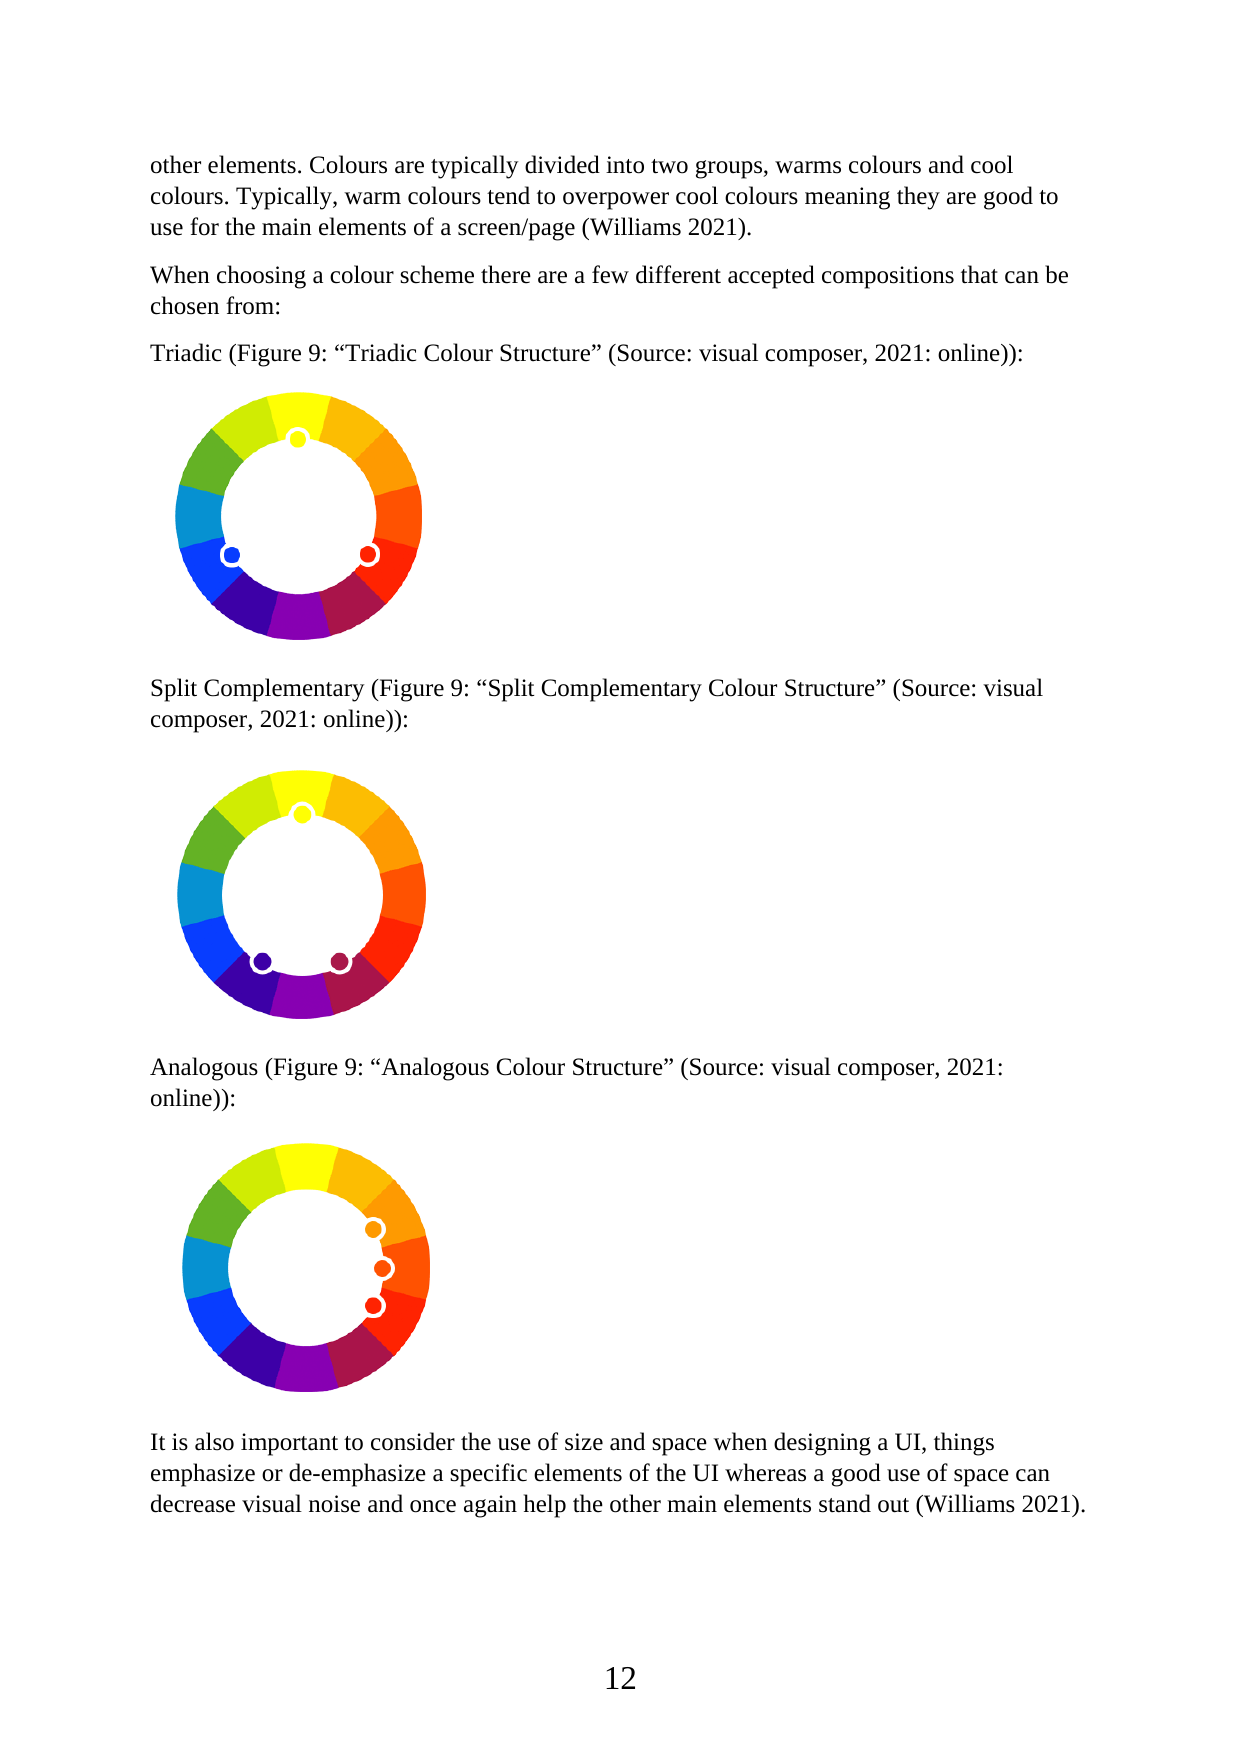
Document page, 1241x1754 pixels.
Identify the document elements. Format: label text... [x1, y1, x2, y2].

text When choosing a colour scheme there are a few different accepted compositions that can be chosen from: [150, 260, 1090, 319]
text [150, 150, 1090, 241]
text Triadic (Figure 9: “Triadic Colour Structure” (Source: visual composer, 2021: online)): [150, 338, 1090, 367]
text It is also important to consider the use of size and space when designing a UI, things emphasize or de-emphasize a specific elements of the UI whereas a good use of space can decrease visual noise and once again help the other main elements stand out (Williams 2021). [150, 1427, 1090, 1518]
picture [150, 1131, 454, 1406]
text Split Complementary (Figure 9: “Split Complementary Colour Structure” (Source: visual composer, 2021: online)): [150, 673, 1090, 733]
picture [150, 386, 440, 653]
picture [150, 752, 458, 1031]
text Analogous (Figure 9: “Analogous Colour Structure” (Source: visual composer, 2021: online)): [150, 1052, 1090, 1112]
